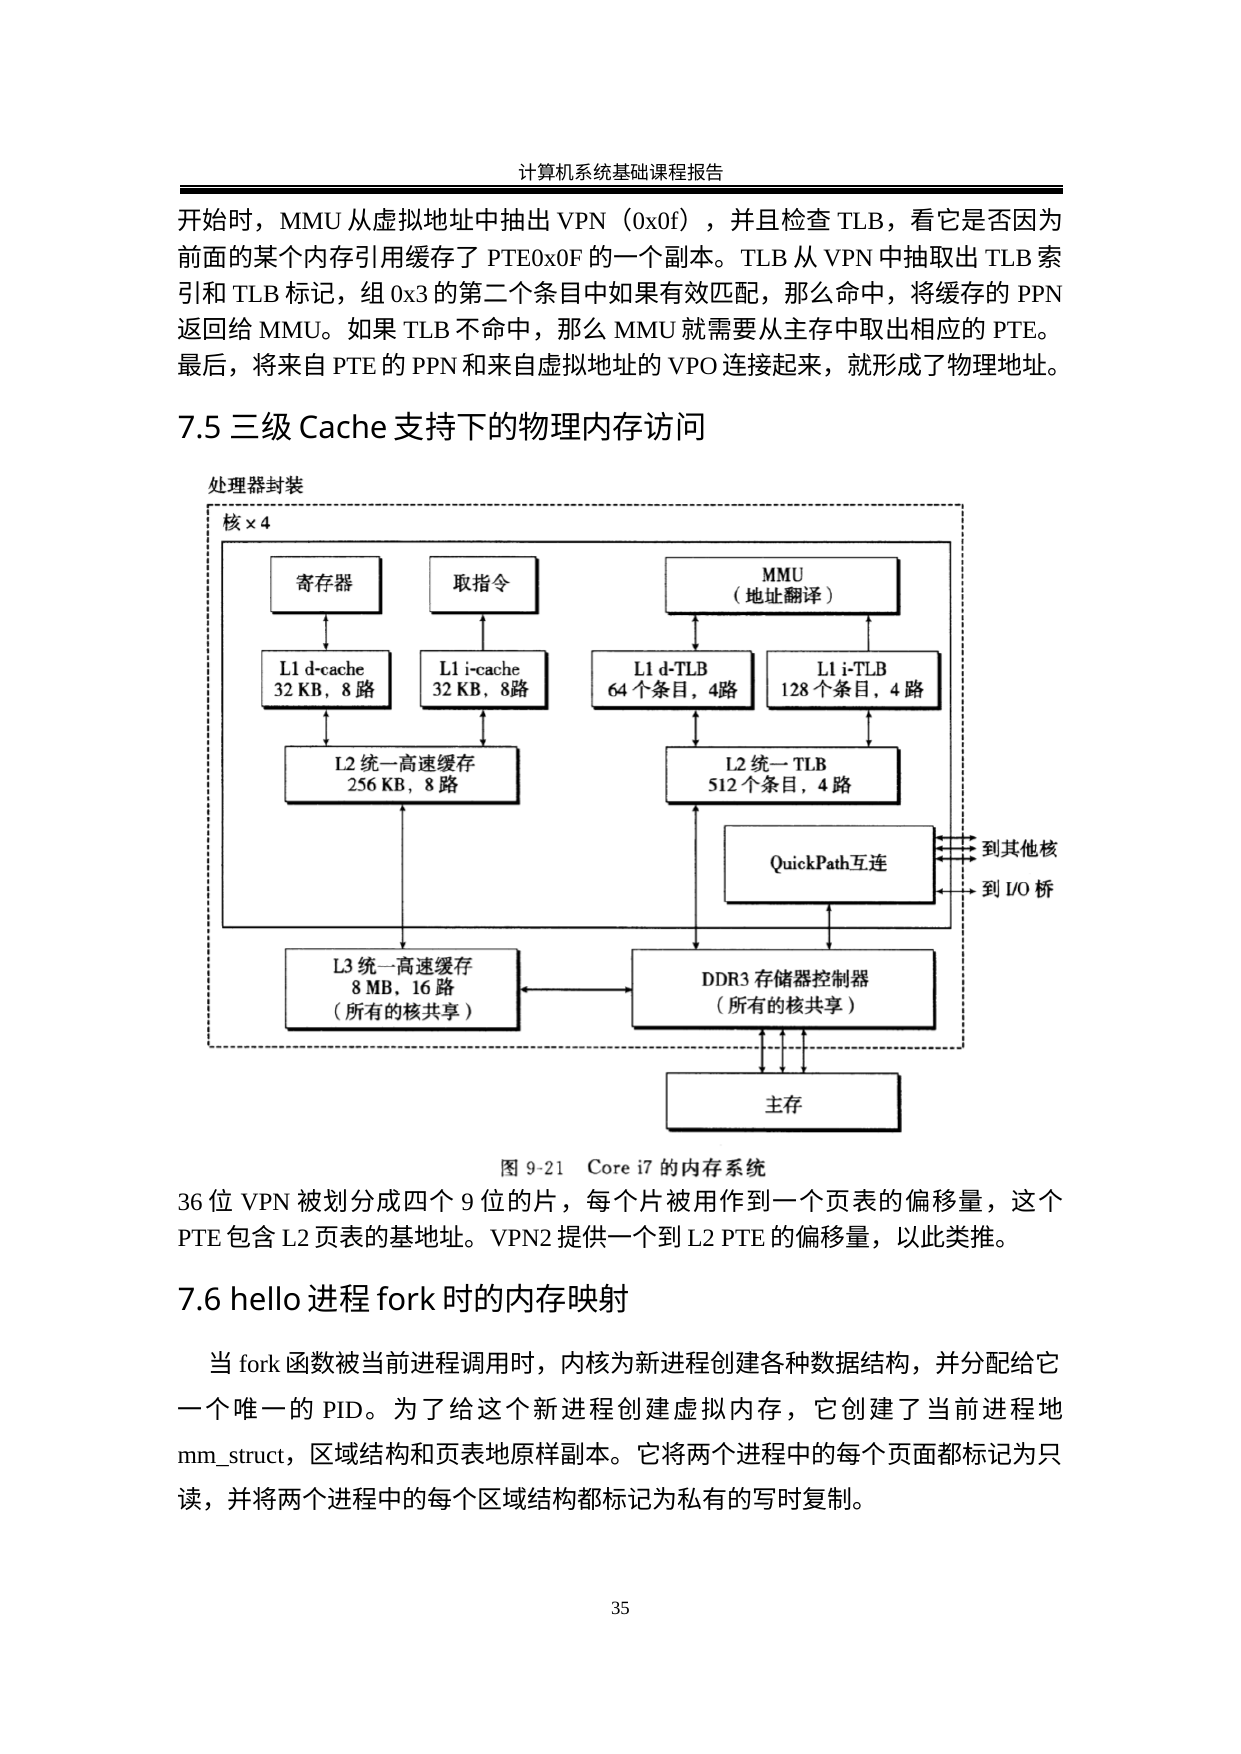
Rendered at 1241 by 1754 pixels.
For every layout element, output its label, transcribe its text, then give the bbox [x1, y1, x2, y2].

text 当fork函数被当前进程调用时，内核为新进程创建各种数据结构，并分配给它一个唯一的PID。为了给这个新进程创建虚拟内存，它创建了当前进程地mm_struct，区域结构和页表地原样副本。它将两个进程中的每个页面都标记为只读，并将两个进程中的每个区域结构都标记为私有的写时复制。 [177, 1344, 1063, 1516]
text 36位VPN被划分成四个9位的片，每个片被用作到一个页表的偏移量，这个PTE包含L2页表的基地址。VPN2提供一个到L2 PTE的偏移量，以此类推。 [177, 1182, 1063, 1254]
picture [177, 471, 1064, 1182]
subtitle 7.5 三级Cache支持下的物理内存访问 [177, 407, 1063, 447]
subtitle 7.6 hello进程fork时的内存映射 [177, 1279, 1063, 1319]
text 开始时，MMU从虚拟地址中抽出VPN（0x0f），并且检查TLB，看它是否因为前面的某个内存引用缓存了PTE0x0F的一个副本。TLB从VPN中抽取出TLB索引和TLB标记，组0x3的第二个条目中如果有效匹配，那么命中，将缓存的PPN返回给MMU。如果TLB不命中，那么MMU就需要从主存中取出相应的PTE。最后，将来自PTE的PPN和来自虚拟地址的VPO连接起来，就形成了物理地址。 [177, 201, 1063, 382]
